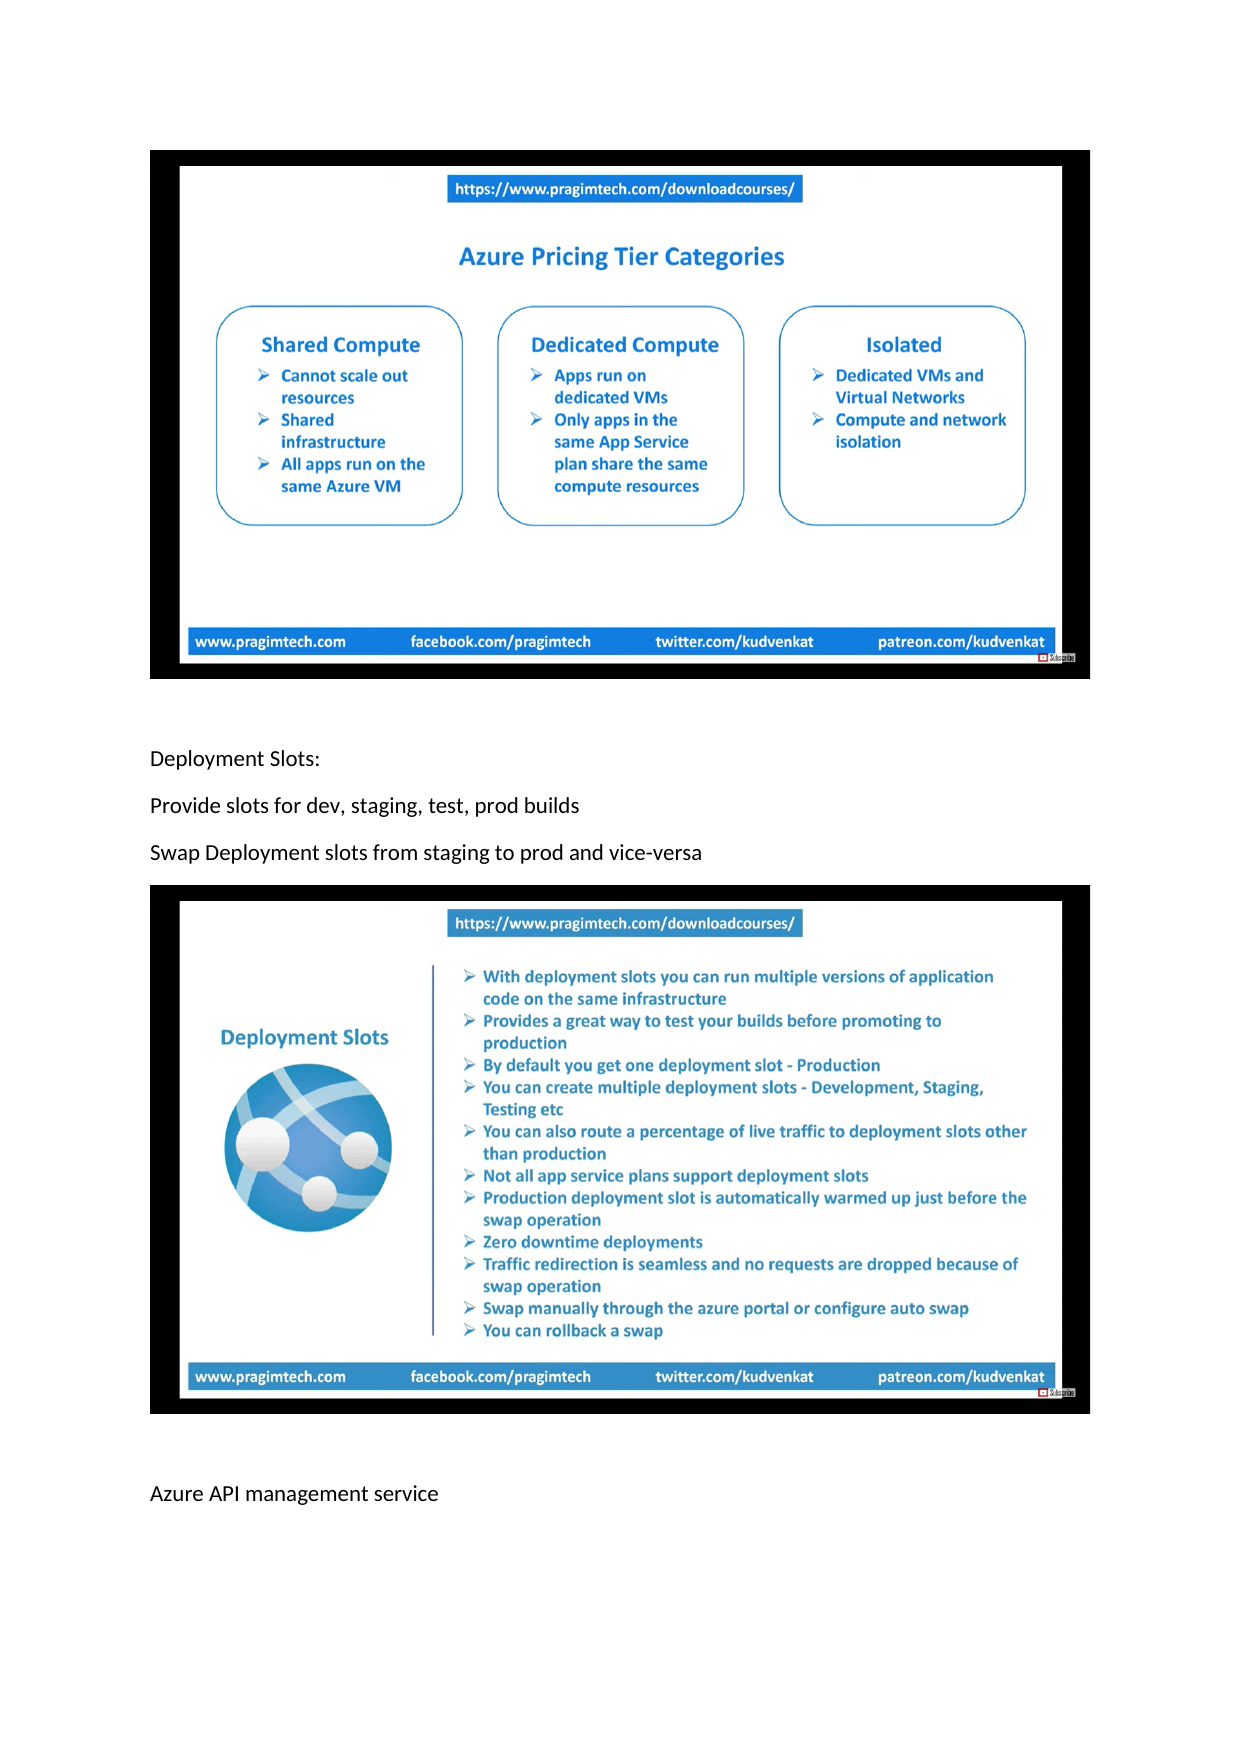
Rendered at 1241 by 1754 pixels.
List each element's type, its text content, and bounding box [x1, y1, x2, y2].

text Swap Deployment slots from staging to prod and vice-versa [150, 838, 1090, 866]
text Deployment Slots: [150, 744, 1090, 772]
text Provide slots for dev, staging, test, prod builds [150, 791, 1090, 819]
picture [150, 150, 1091, 679]
picture [150, 885, 1091, 1414]
text Azure API management service [150, 1479, 1090, 1507]
